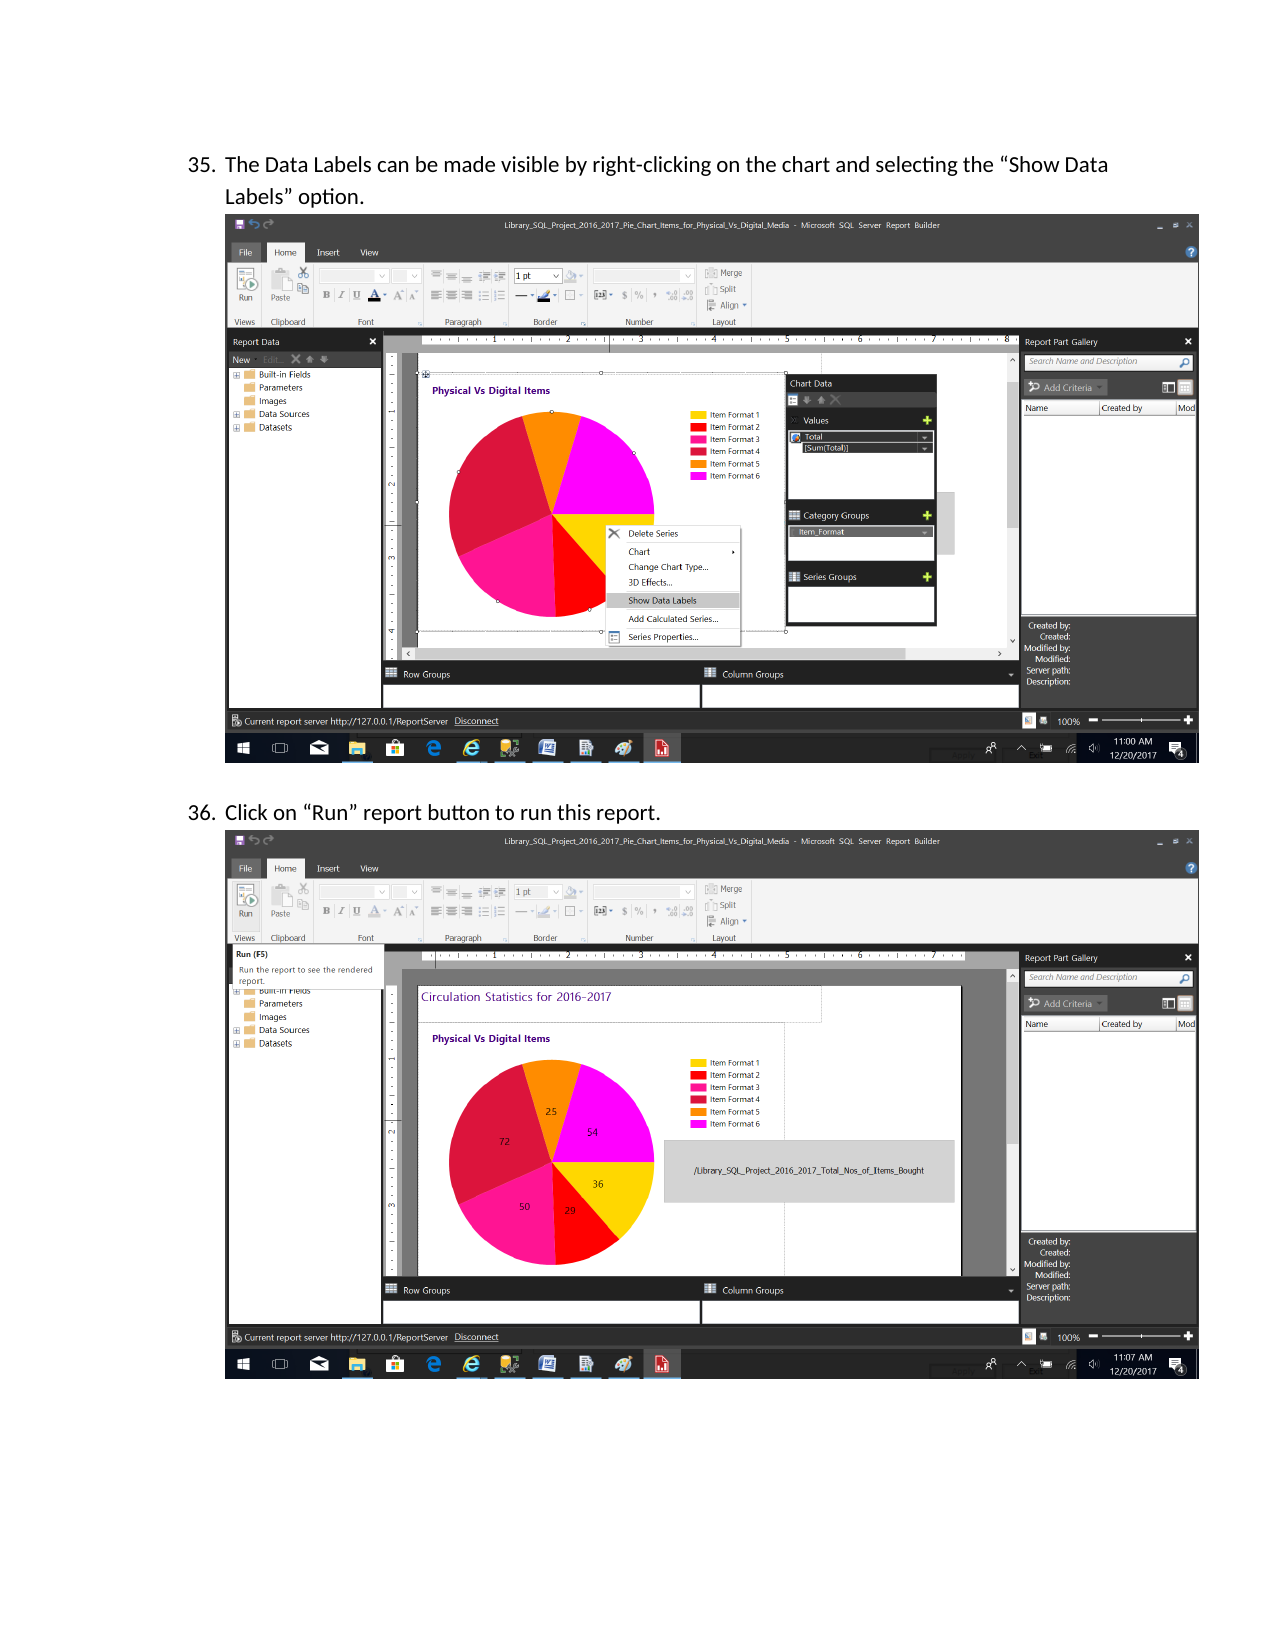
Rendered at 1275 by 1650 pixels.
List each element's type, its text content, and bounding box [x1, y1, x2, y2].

picture [225, 214, 1199, 763]
picture [225, 830, 1199, 1379]
